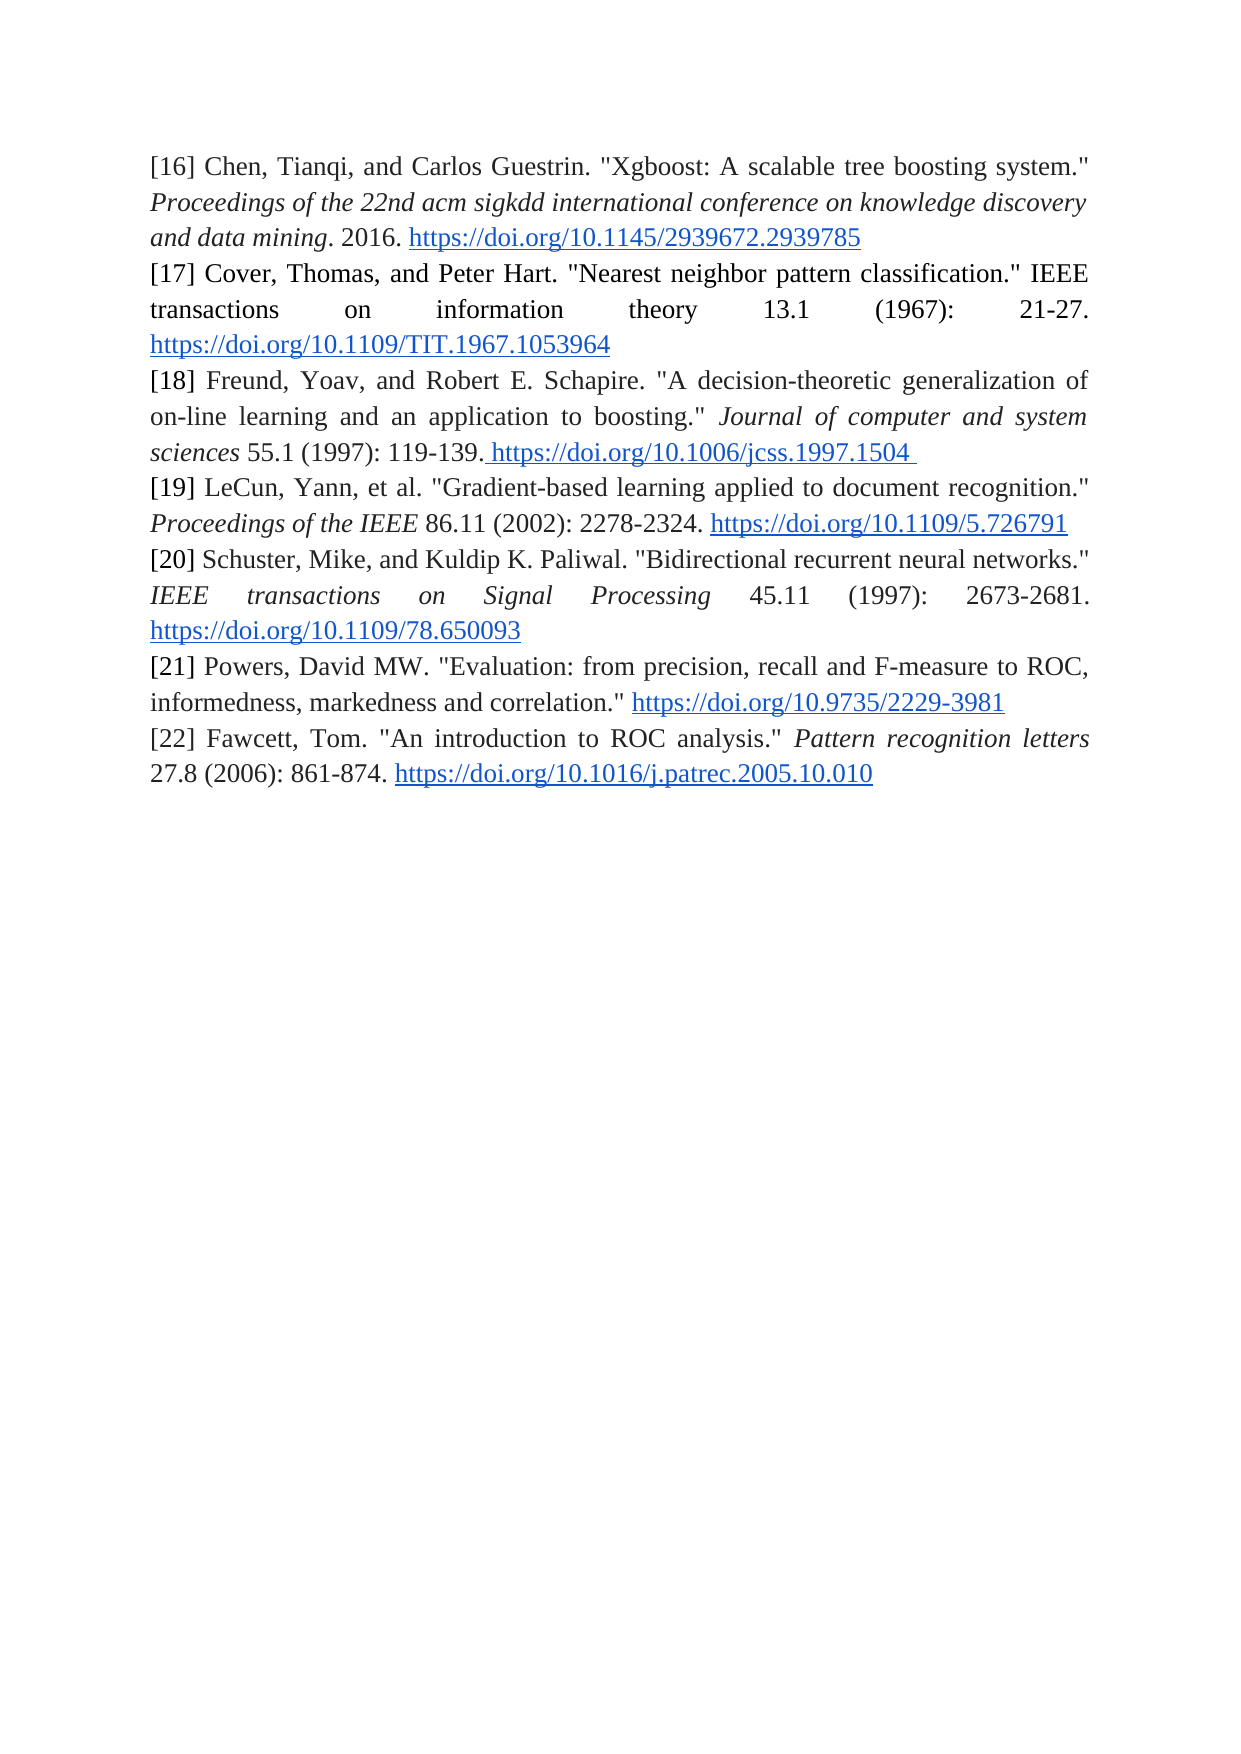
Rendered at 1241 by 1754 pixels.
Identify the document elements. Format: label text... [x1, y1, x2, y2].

text [19] LeCun, Yann, et al. "Gradient-based learning applied to document recognition." Proceedings of the IEEE 86.11 (2002): 2278-2324. https://doi.org/10.1109/5.726791 [150, 503, 1090, 538]
text [21] Powers, David MW. "Evaluation: from precision, recall and F-measure to ROC, informedness, markedness and correlation." https://doi.org/10.9735/2229-3981 [150, 681, 1090, 717]
text [17] Cover, Thomas, and Peter Hart. "Nearest neighbor pattern classification." IEEE transactions on information theory 13.1 (1967): 21-27. https://doi.org/10.1109/TIT.1967.1053964 [150, 324, 1090, 360]
text [22] Fawcett, Tom. "An introduction to ROC analysis." Pattern recognition letters 27.8 (2006): 861-874. https://doi.org/10.1016/j.patrec.2005.10.010 [150, 753, 1090, 788]
text [20] Schuster, Mike, and Kuldip K. Paliwal. "Bidirectional recurrent neural networks." IEEE transactions on Signal Processing 45.11 (1997): 2673-2681. https://doi.org/10.1109/78.650093 [150, 610, 1090, 646]
text [18] Freund, Yoav, and Robert E. Schapire. "A decision-theoretic generalization of on-line learning and an application to boosting." Journal of computer and system sciences 55.1 (1997): 119-139. https://doi.org/10.1006/jcss.1997.1504 [150, 396, 1090, 467]
text [16] Chen, Tianqi, and Carlos Guestrin. "Xgboost: A scalable tree boosting system." Proceedings of the 22nd acm sigkdd international conference on knowledge discovery and data mining. 2016. https://doi.org/10.1145/2939672.2939785 [150, 181, 1090, 253]
